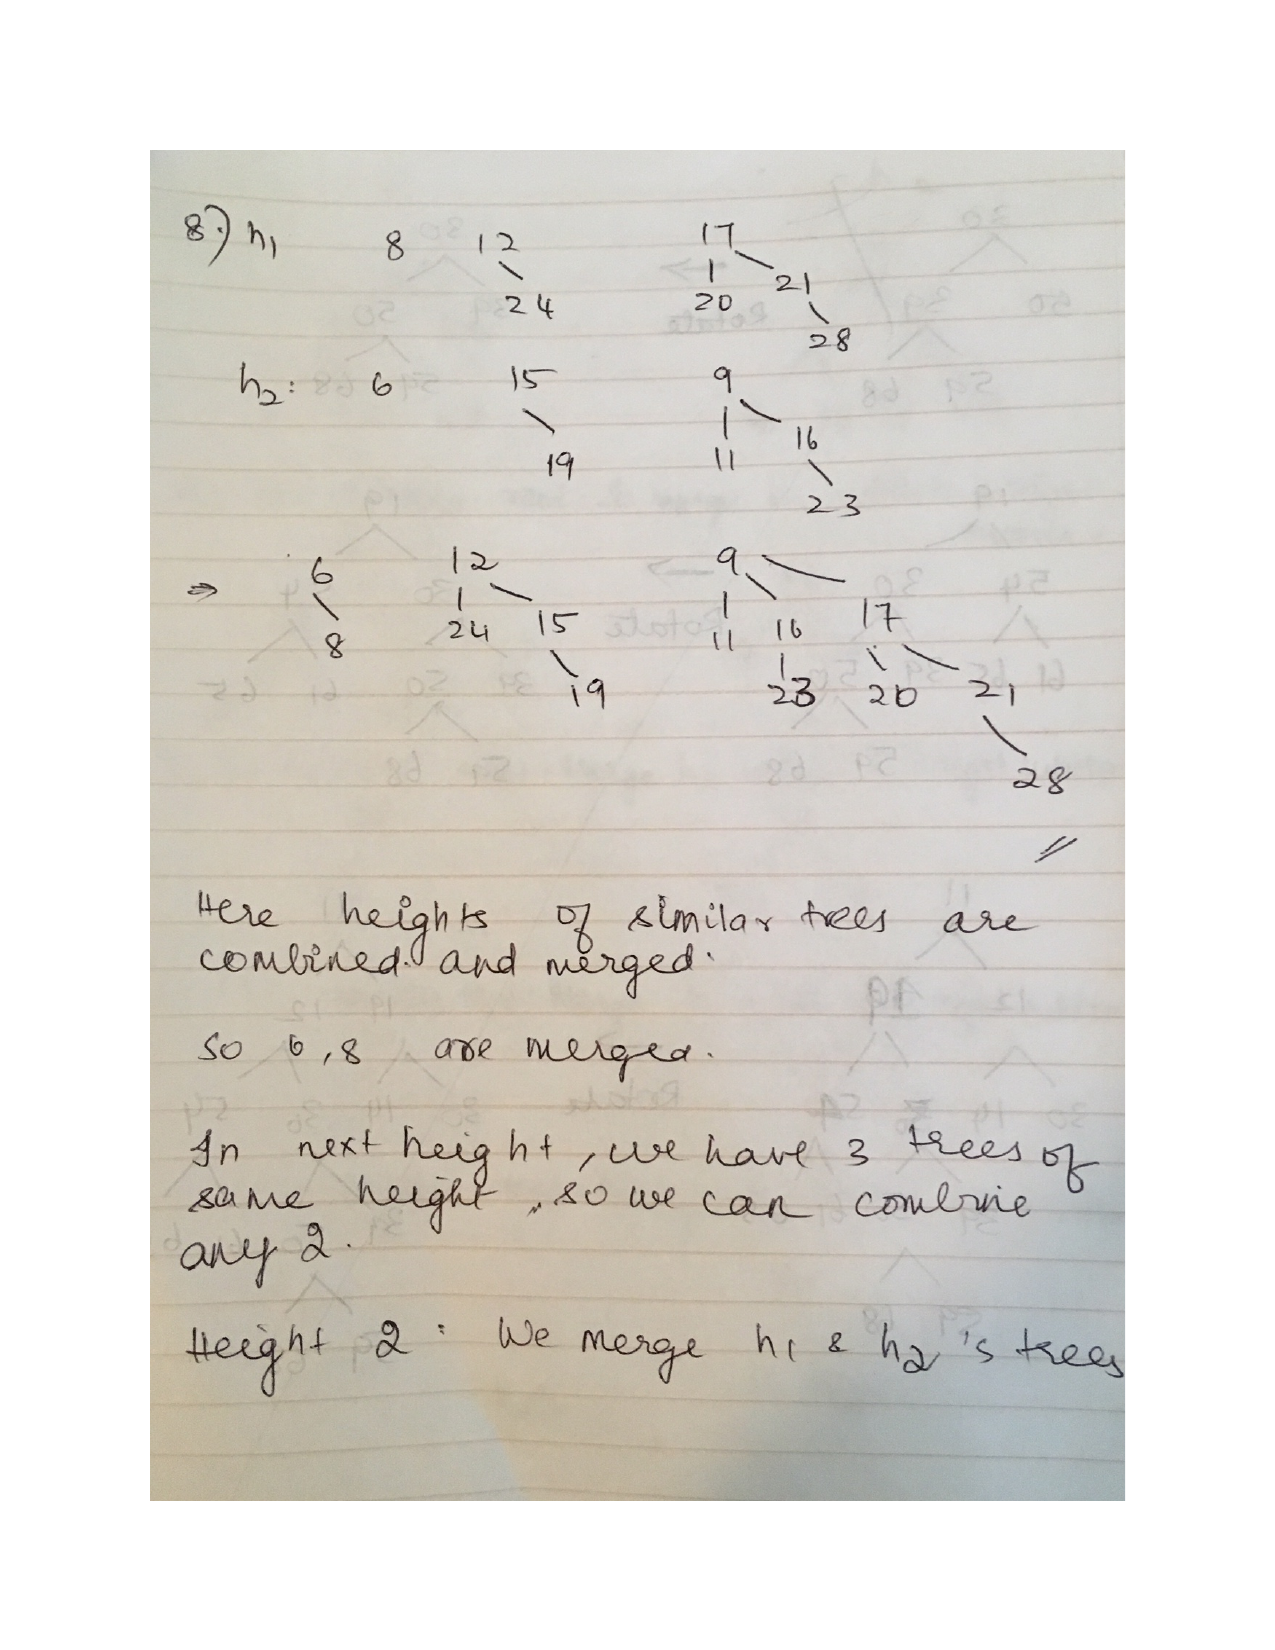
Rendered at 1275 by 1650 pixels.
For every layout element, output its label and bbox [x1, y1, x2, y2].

picture [150, 150, 1125, 1501]
